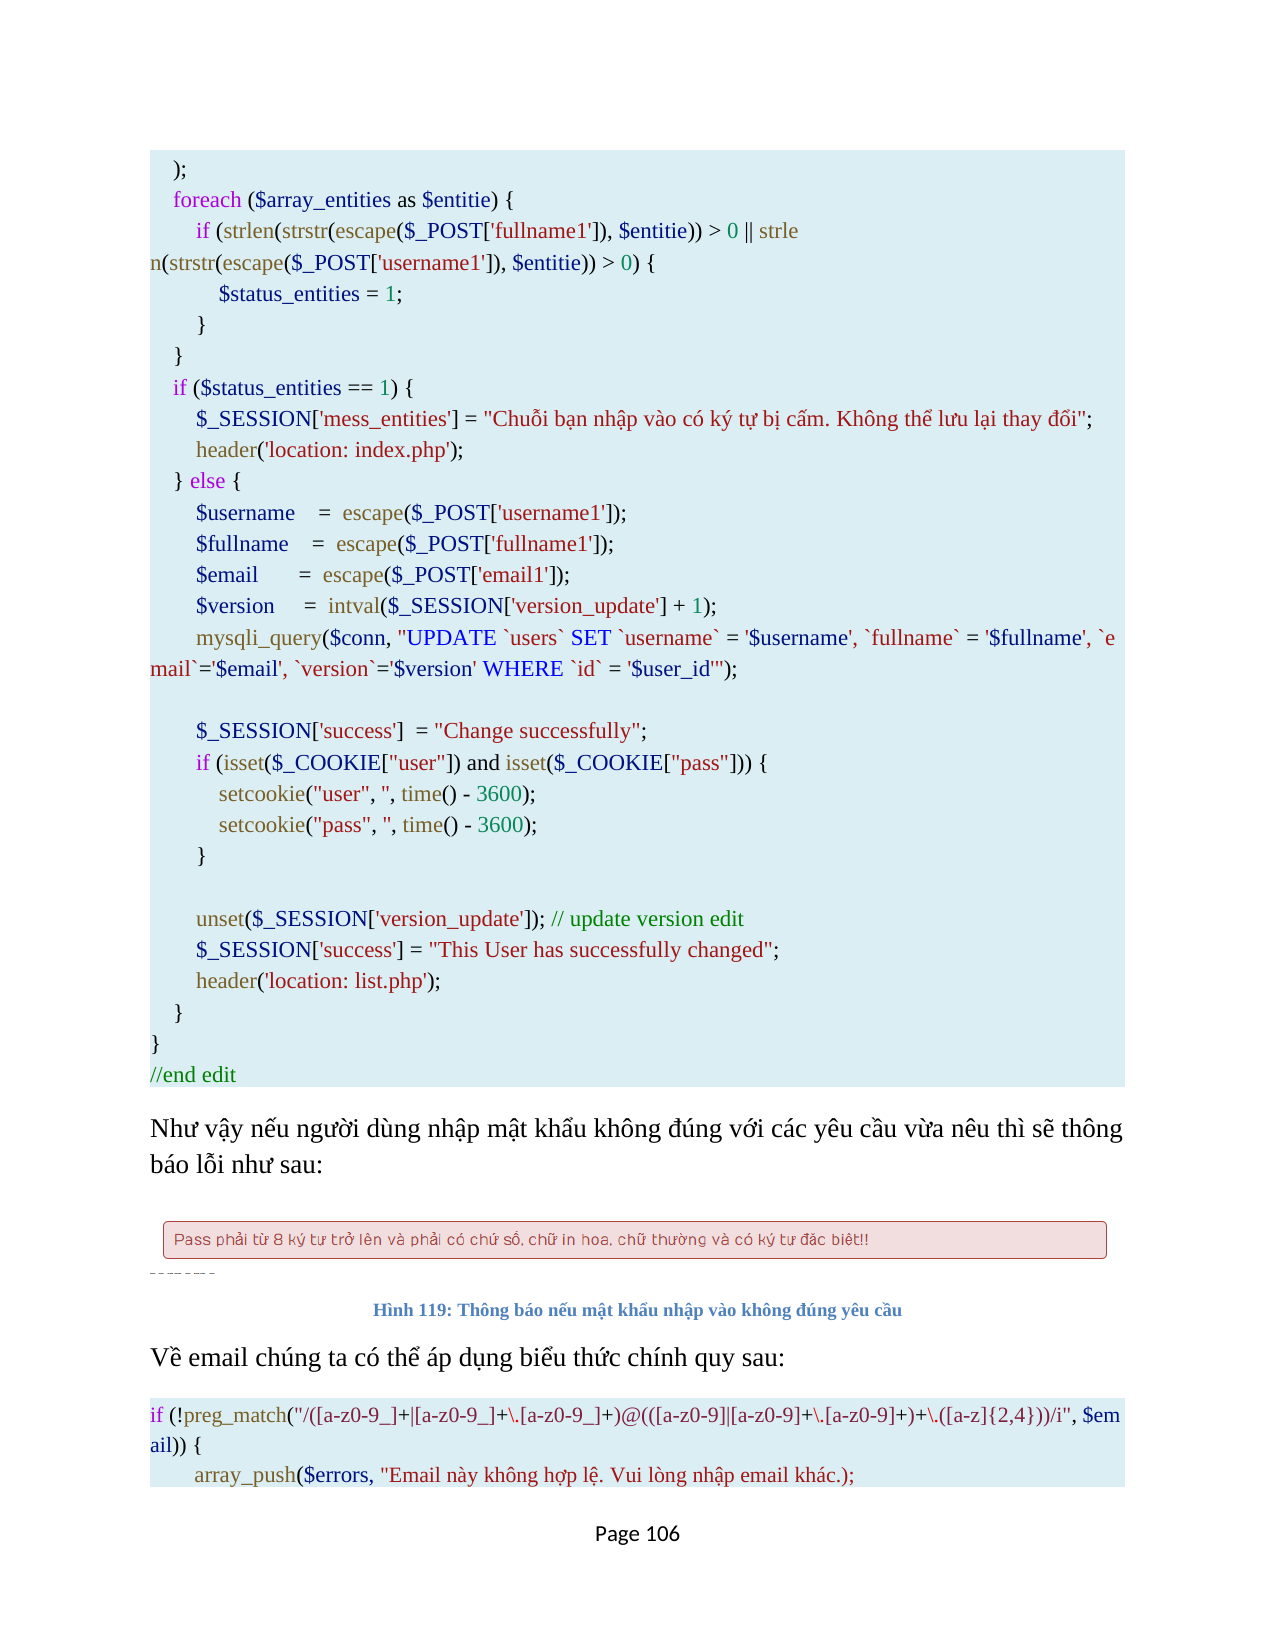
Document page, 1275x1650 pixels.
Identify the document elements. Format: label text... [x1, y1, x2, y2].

text if (!preg_match("/([a-z0-9_]+|[a-z0-9_]+\.[a-z0-9_]+)@(([a-z0-9]|[a-z0-9]+\.[a-z0-9]+)+\.([a-z]{2,4}))/i", $email)) { [150, 1398, 1125, 1457]
text ); [150, 150, 1125, 181]
text header('location: index.php'); [150, 431, 1125, 462]
text mysqli_query($conn, "UPDATE `users` SET `username` = '$username', `fullname` = '$fullname', `email`='$email', `version`='$version' WHERE `id` = '$user_id'"); [150, 619, 1125, 681]
text $version = intval($_SESSION['version_update'] + 1); [150, 587, 1125, 619]
text $fullname = escape($_POST['fullname1']); [150, 525, 1125, 556]
text setcookie("user", '', time() - 3600); [150, 775, 1125, 806]
text array_push($errors, "Email này không hợp lệ. Vui lòng nhập email khác.); [150, 1457, 1125, 1487]
text $username = escape($_POST['username1']); [150, 494, 1125, 525]
text $email = escape($_POST['email1']); [150, 556, 1125, 587]
text //end edit [150, 1056, 1125, 1087]
text if ($status_entities == 1) { [150, 369, 1125, 400]
text } [150, 306, 1125, 337]
text if (isset($_COOKIE["user"]) and isset($_COOKIE["pass"])) { [150, 744, 1125, 775]
text unset($_SESSION['version_update']); // update version edit [150, 900, 1125, 931]
text Như vậy nếu người dùng nhập mật khẩu không đúng với các yêu cầu vừa nêu thì sẽ thông báo lỗi như sau: [150, 1112, 1125, 1179]
text } else { [150, 462, 1125, 494]
text } [150, 994, 1125, 1025]
text } [150, 337, 1125, 369]
text Về email chúng ta có thể áp dụng biểu thức chính quy sau: [150, 1341, 1125, 1372]
text } [150, 837, 1125, 869]
text } [150, 1025, 1125, 1056]
text $_SESSION['mess_entities'] = "Chuỗi bạn nhập vào có ký tự bị cấm. Không thể lưu lại thay đổi"; [150, 400, 1125, 431]
text $_SESSION['success'] = "Change successfully"; [150, 712, 1125, 744]
text header('location: list.php'); [150, 962, 1125, 994]
text $status_entities = 1; [150, 275, 1125, 306]
text setcookie("pass", '', time() - 3600); [150, 806, 1125, 837]
text foreach ($array_entities as $entitie) { [150, 181, 1125, 212]
text Hình 119: Thông báo nếu mật khẩu nhập vào không đúng yêu cầu [150, 1299, 1125, 1321]
text $_SESSION['success'] = "This User has successfully changed"; [150, 931, 1125, 962]
text if (strlen(strstr(escape($_POST['fullname1']), $entitie)) > 0 || strlen(strstr(escape($_POST['username1']), $entitie)) > 0) { [150, 212, 1125, 275]
picture [150, 1204, 1125, 1274]
